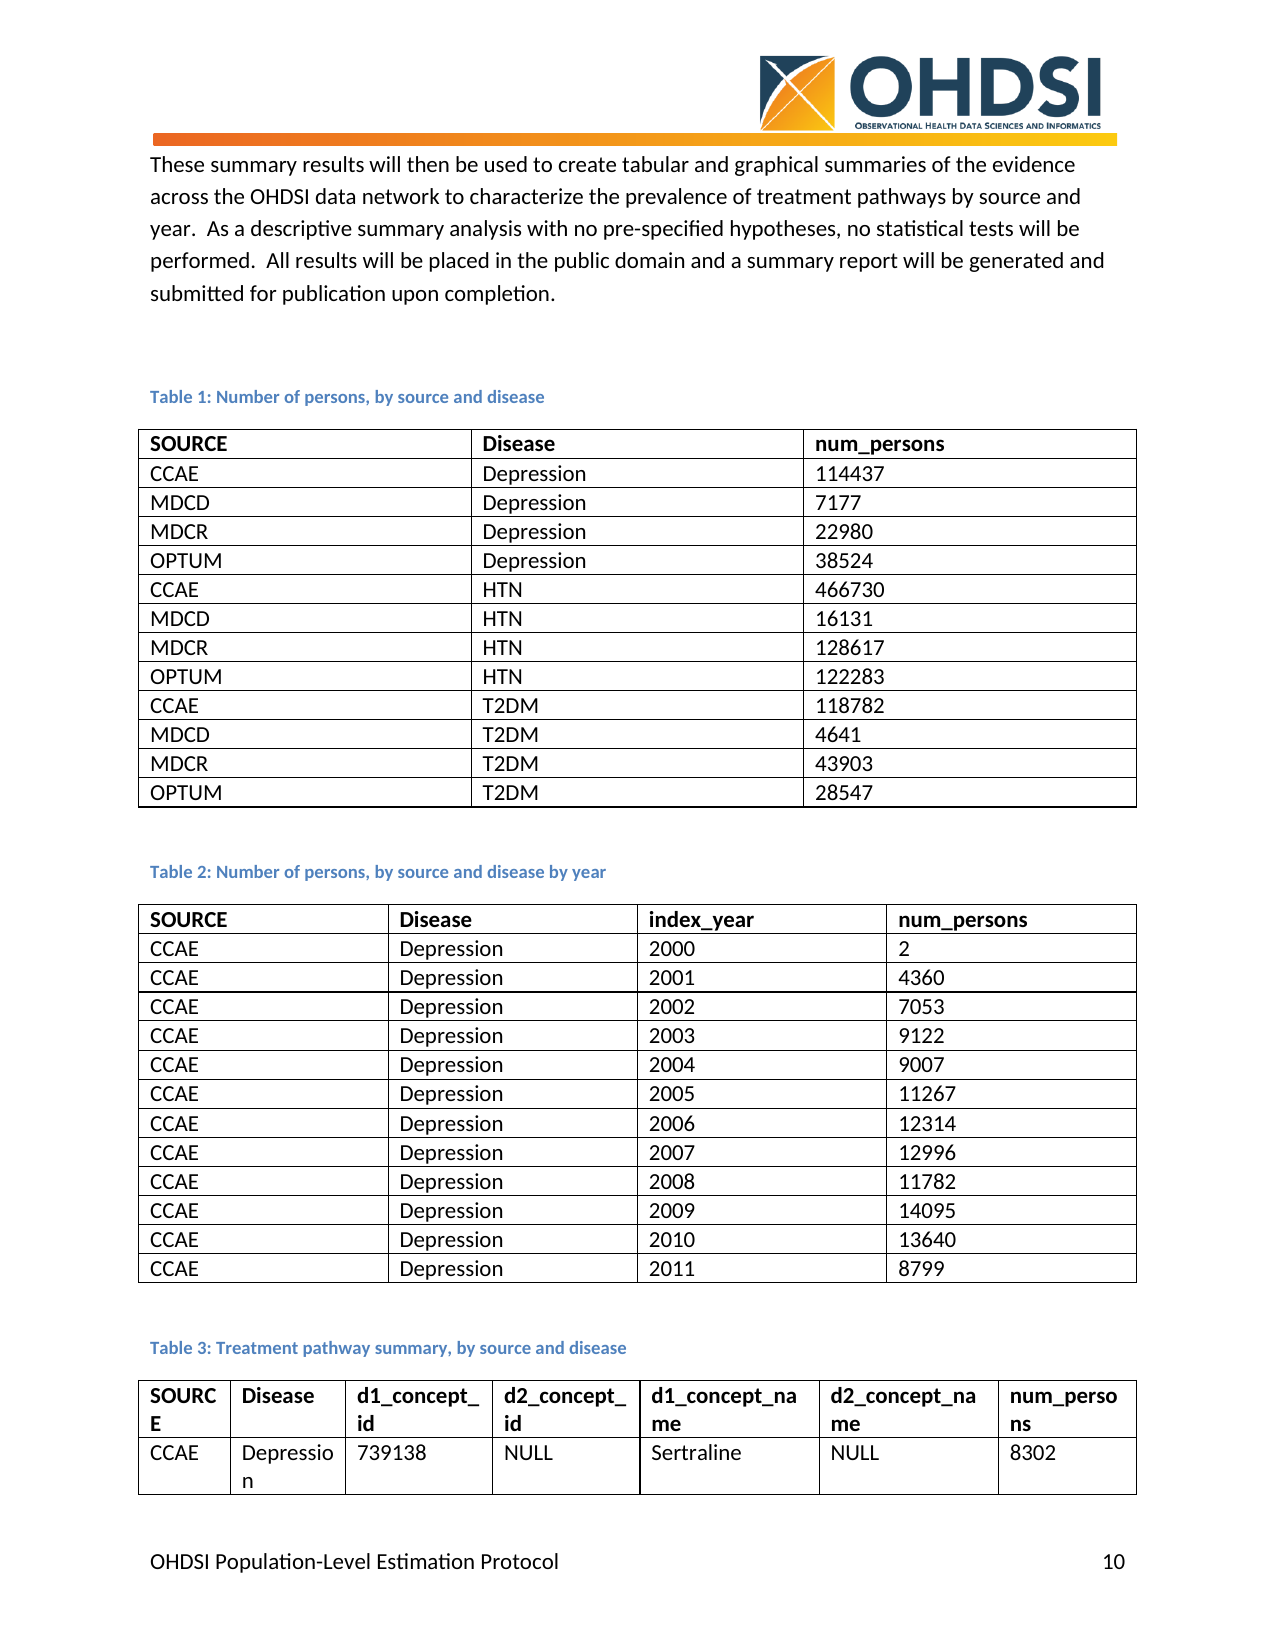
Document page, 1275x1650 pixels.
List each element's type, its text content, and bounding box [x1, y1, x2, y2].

table_header num_persons [804, 430, 1136, 458]
table_cell Depression [389, 963, 637, 991]
table_header d1_concept_name [641, 1381, 819, 1437]
table_header index_year [638, 905, 886, 933]
table_header SOURCE [139, 905, 388, 933]
table_cell 2003 [638, 1021, 886, 1049]
table_cell HTN [472, 662, 803, 690]
table_cell 118782 [804, 691, 1136, 719]
table_cell Depression [472, 517, 803, 545]
table_cell NULL [493, 1438, 639, 1494]
table_cell 12996 [887, 1138, 1136, 1166]
table_header d2_concept_id [493, 1381, 639, 1437]
table_cell CCAE [139, 575, 471, 603]
table_cell Depression [472, 546, 803, 574]
table_header Disease [389, 905, 637, 933]
table_cell Sertraline [641, 1438, 819, 1494]
table_cell T2DM [472, 720, 803, 748]
table_cell CCAE [139, 1080, 388, 1108]
table_cell CCAE [139, 963, 388, 991]
table_cell Depression [389, 1109, 637, 1137]
table_cell MDCR [139, 633, 471, 661]
table_header SOURCE [139, 430, 471, 458]
table_cell MDCD [139, 604, 471, 632]
table_cell CCAE [139, 1167, 388, 1195]
table_cell T2DM [472, 691, 803, 719]
table_cell CCAE [139, 1138, 388, 1166]
table_cell Depression [389, 1021, 637, 1049]
table_cell Depression [389, 934, 637, 962]
table_cell CCAE [139, 1109, 388, 1137]
table_cell 22980 [804, 517, 1136, 545]
table_cell Depression [231, 1438, 345, 1494]
table_cell Depression [472, 459, 803, 487]
table_cell 2010 [638, 1225, 886, 1253]
table_cell 43903 [804, 749, 1136, 777]
table_cell 122283 [804, 662, 1136, 690]
table_cell CCAE [139, 993, 388, 1020]
table_cell Depression [389, 1196, 637, 1224]
table_cell MDCR [139, 749, 471, 777]
table_cell HTN [472, 604, 803, 632]
table_cell CCAE [139, 1021, 388, 1049]
table_cell Depression [389, 1225, 637, 1253]
table_cell 2000 [638, 934, 886, 962]
table_cell CCAE [139, 934, 388, 962]
table_cell 2001 [638, 963, 886, 991]
table_cell 4360 [887, 963, 1136, 991]
text These summary results will then be used to create tabular and graphical summaries of the evidence across the OHDSI data network to characterize the prevalence of treatment pathways by source and year. As a descriptive summary analysis with no pre-specified hypotheses, no statistical tests will be performed. All results will be placed in the public domain and a summary report will be generated and submitted for publication upon completion. [150, 150, 1125, 307]
picture [742, 42, 1118, 145]
table_cell Depression [389, 1138, 637, 1166]
table_cell 2007 [638, 1138, 886, 1166]
table_header num_persons [999, 1381, 1136, 1437]
table_cell 28547 [804, 778, 1136, 806]
table_cell CCAE [139, 691, 471, 719]
table_cell 2009 [638, 1196, 886, 1224]
table_cell 2006 [638, 1109, 886, 1137]
table_cell 114437 [804, 459, 1136, 487]
table_cell T2DM [472, 749, 803, 777]
table_cell T2DM [472, 778, 803, 806]
table_cell 16131 [804, 604, 1136, 632]
table_cell CCAE [139, 1438, 230, 1494]
table_cell MDCR [139, 517, 471, 545]
table_cell Depression [389, 993, 637, 1020]
table_cell OPTUM [139, 662, 471, 690]
table_cell CCAE [139, 1196, 388, 1224]
table_cell 11267 [887, 1080, 1136, 1108]
table_cell Depression [389, 1167, 637, 1195]
table_cell 2008 [638, 1167, 886, 1195]
table_cell 7177 [804, 488, 1136, 516]
table_cell CCAE [139, 459, 471, 487]
table_header Disease [472, 430, 803, 458]
table_cell MDCD [139, 720, 471, 748]
table_header num_persons [887, 905, 1136, 933]
table_cell 2002 [638, 993, 886, 1020]
table_cell OPTUM [139, 546, 471, 574]
table_cell Depression [472, 488, 803, 516]
table_cell CCAE [139, 1225, 388, 1253]
table_cell 12314 [887, 1109, 1136, 1137]
table_cell 128617 [804, 633, 1136, 661]
table_cell Depression [389, 1051, 637, 1078]
table_header SOURCE [139, 1381, 230, 1437]
table_cell 2 [887, 934, 1136, 962]
table_cell 9007 [887, 1051, 1136, 1078]
table_cell 4641 [804, 720, 1136, 748]
table_header d1_concept_id [346, 1381, 492, 1437]
table_cell 2004 [638, 1051, 886, 1078]
table_cell 8302 [999, 1438, 1136, 1494]
table_cell 2011 [638, 1254, 886, 1282]
table_cell 14095 [887, 1196, 1136, 1224]
table_cell Depression [389, 1080, 637, 1108]
table_cell CCAE [139, 1051, 388, 1078]
table_header d2_concept_name [820, 1381, 998, 1437]
table_cell 8799 [887, 1254, 1136, 1282]
table_cell 38524 [804, 546, 1136, 574]
table_cell 739138 [346, 1438, 492, 1494]
table_cell HTN [472, 633, 803, 661]
table_cell MDCD [139, 488, 471, 516]
table_cell 466730 [804, 575, 1136, 603]
table_cell 13640 [887, 1225, 1136, 1253]
table_cell 7053 [887, 993, 1136, 1020]
table_cell OPTUM [139, 778, 471, 806]
table_cell CCAE [139, 1254, 388, 1282]
table_cell HTN [472, 575, 803, 603]
table_cell NULL [820, 1438, 998, 1494]
table_cell 2005 [638, 1080, 886, 1108]
table_cell 9122 [887, 1021, 1136, 1049]
table_cell Depression [389, 1254, 637, 1282]
table_cell 11782 [887, 1167, 1136, 1195]
table_header Disease [231, 1381, 345, 1437]
